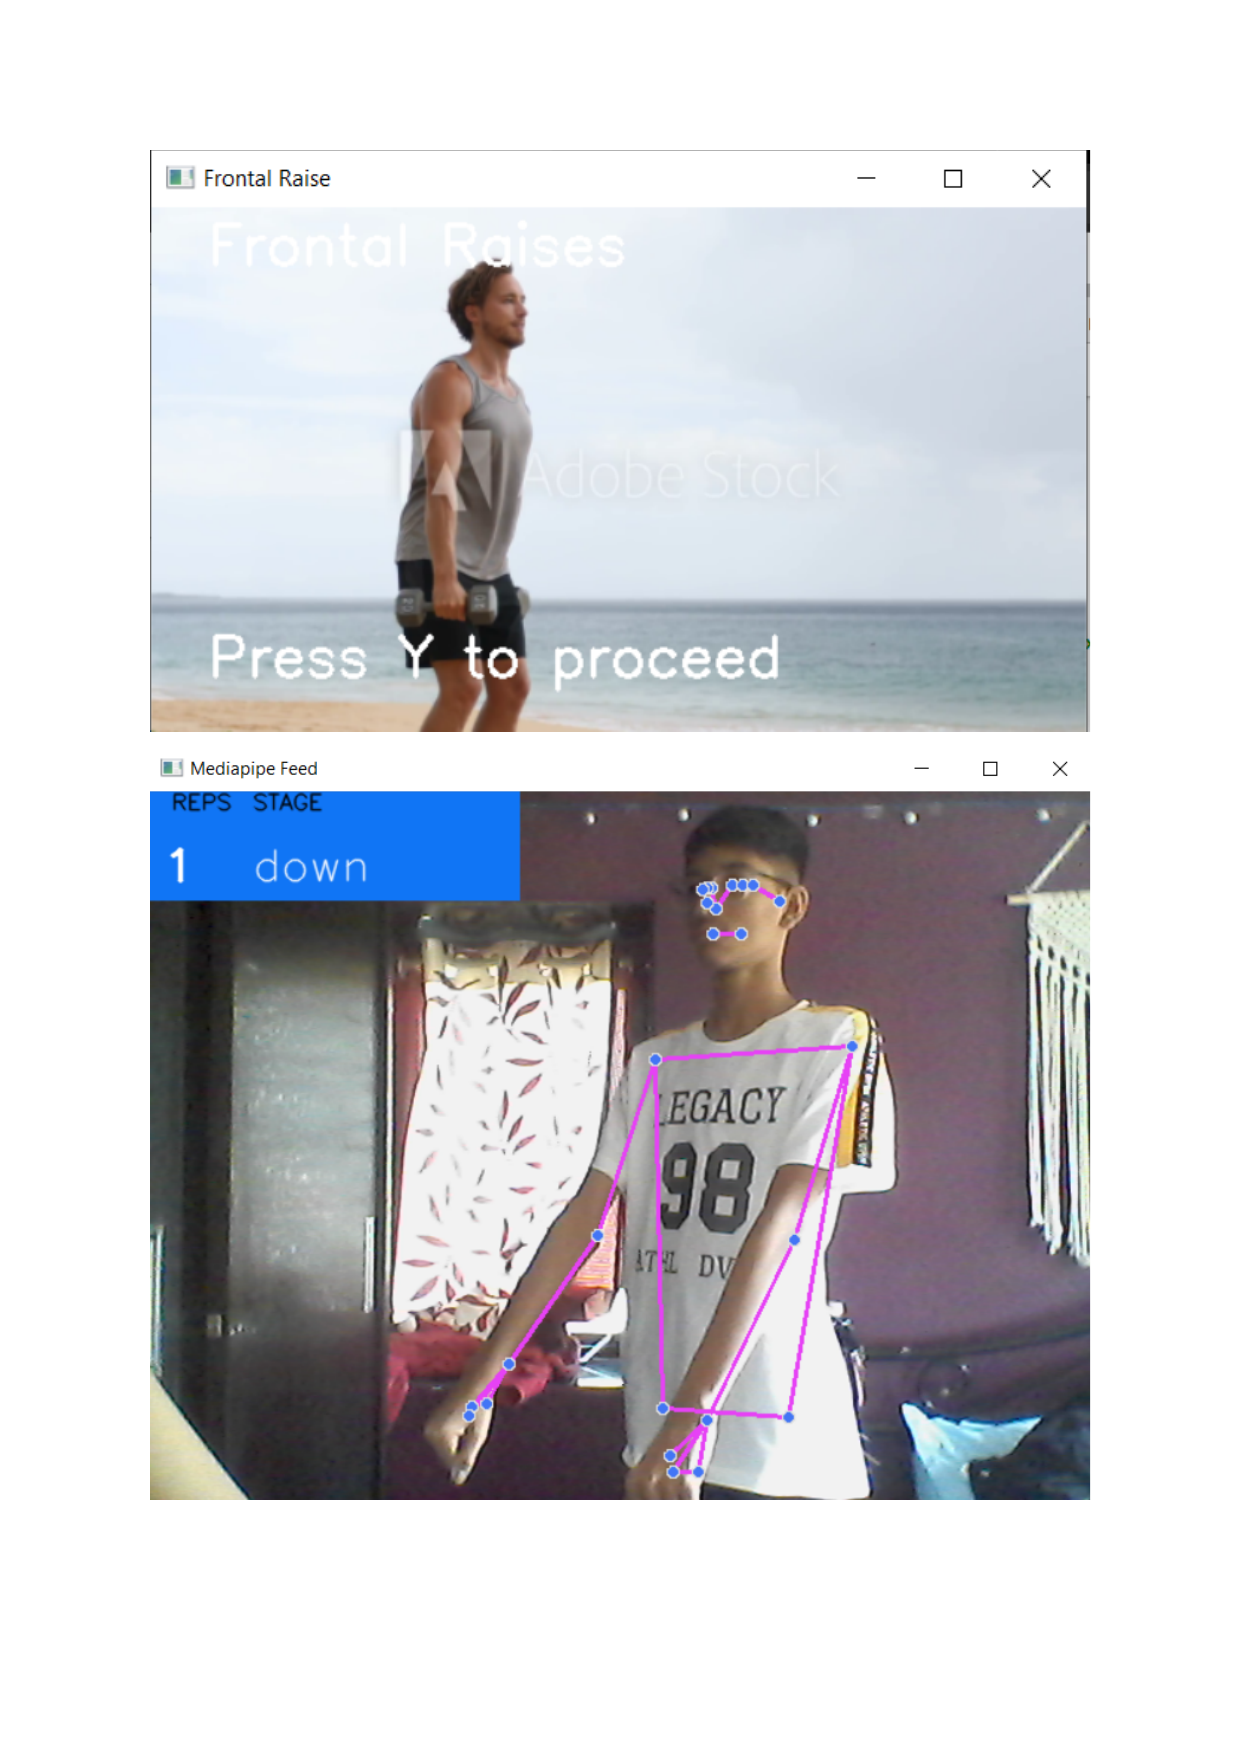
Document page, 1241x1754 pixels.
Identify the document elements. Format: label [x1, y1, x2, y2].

picture [150, 150, 1091, 732]
picture [150, 750, 1091, 1500]
